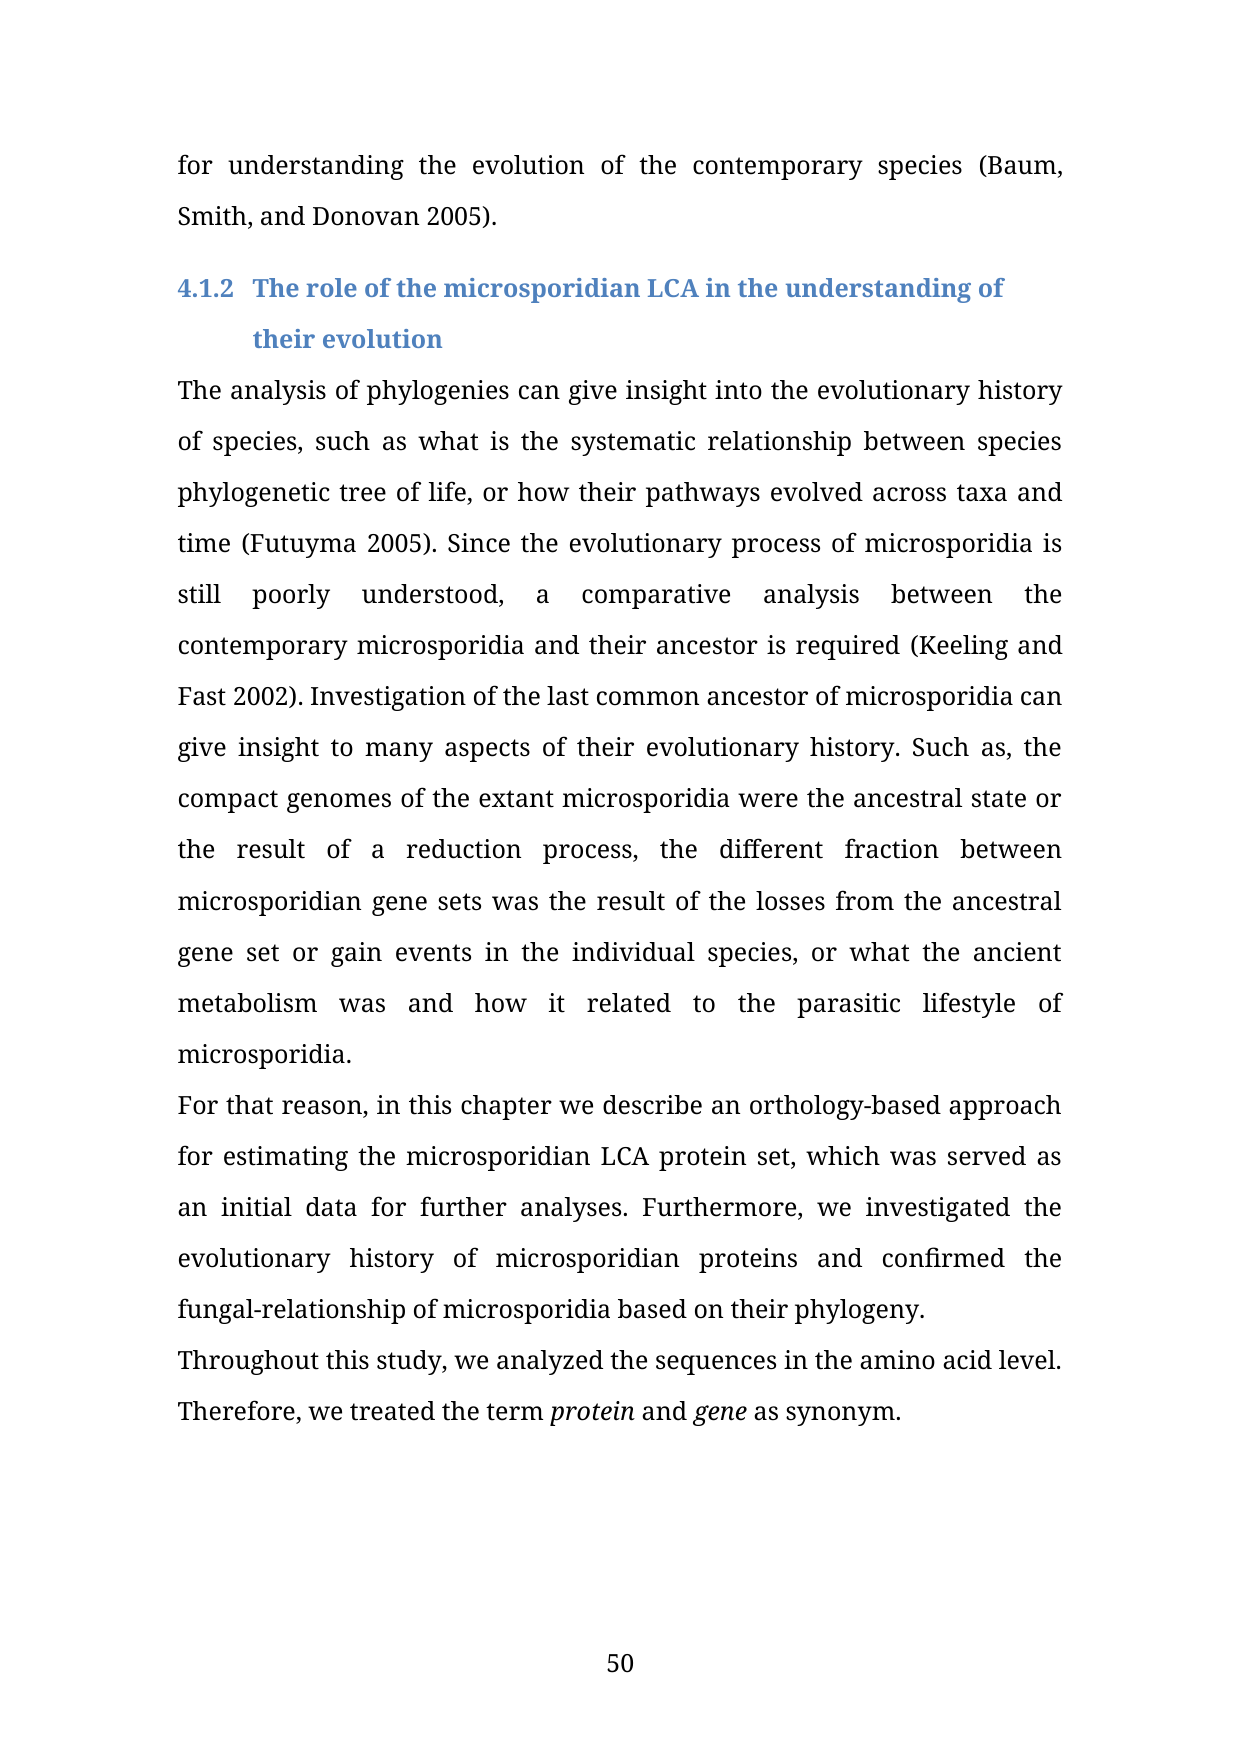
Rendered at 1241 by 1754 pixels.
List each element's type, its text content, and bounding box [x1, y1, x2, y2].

text Throughout this study, we analyzed the sequences in the amino acid level. Therefore, we treated the term protein and gene as synonym. [177, 1342, 1063, 1428]
text For that reason, in this chapter we describe an orthology-based approach for estimating the microsporidian LCA protein set, which was served as an initial data for further analyses. Furthermore, we investigated the evolutionary history of microsporidian proteins and confirmed the fungal-relationship of microsporidia based on their phylogeny. [177, 1087, 1063, 1326]
subtitle The role of the microsporidian LCA in the understanding of their evolution [177, 271, 1063, 356]
text The analysis of phylogenies can give insight into the evolutionary history of species, such as what is the systematic relationship between species phylogenetic tree of life, or how their pathways evolved across taxa and time (Futuyma 2005). Since the evolutionary process of microsporidia is still poorly understood, a comparative analysis between the contemporary microsporidia and their ancestor is required (Keeling and Fast 2002). Investigation of the last common ancestor of microsporidia can give insight to many aspects of their evolutionary history. Such as, the compact genomes of the extant microsporidia were the ancestral state or the result of a reduction process, the different fraction between microsporidian gene sets was the result of the losses from the ancestral gene set or gain events in the individual species, or what the ancient metabolism was and how it related to the parasitic lifestyle of microsporidia. [177, 373, 1063, 1070]
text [177, 148, 1063, 233]
